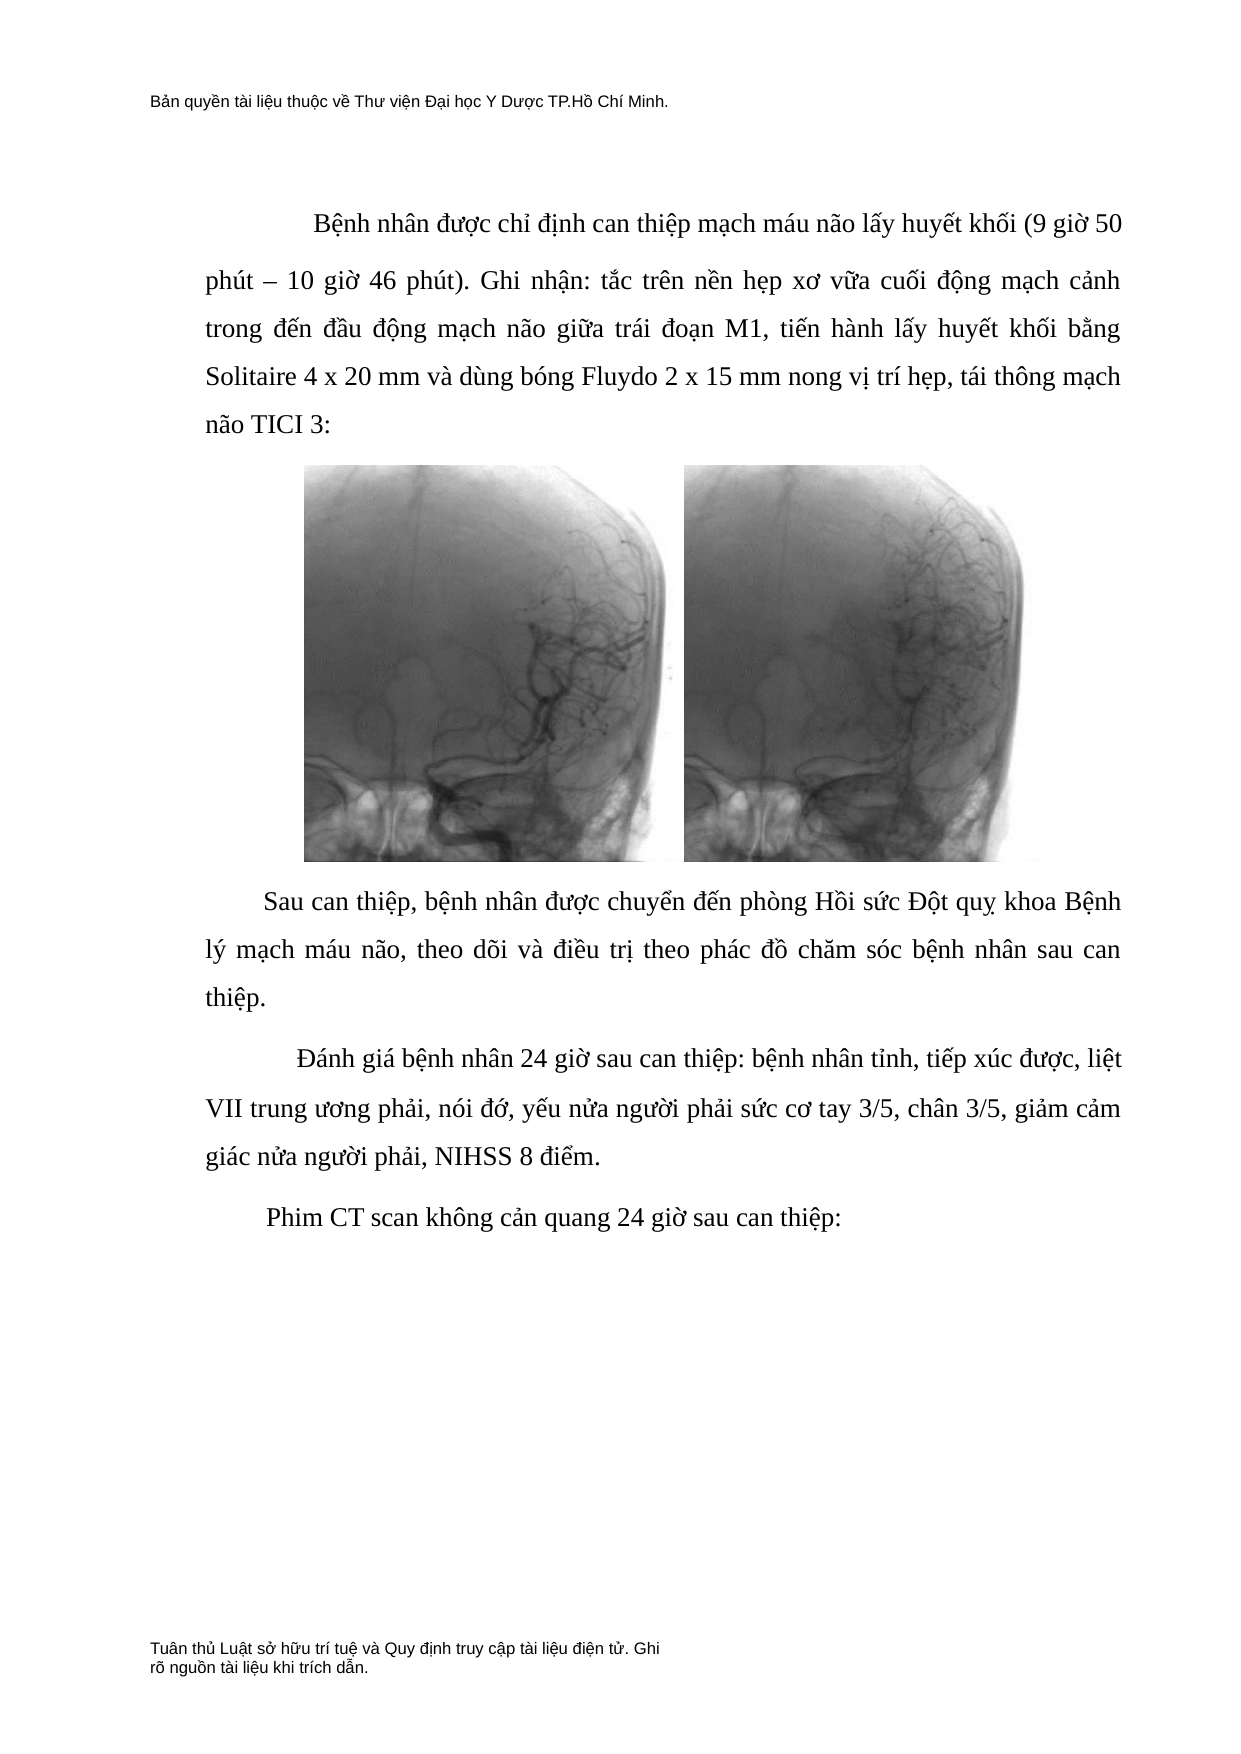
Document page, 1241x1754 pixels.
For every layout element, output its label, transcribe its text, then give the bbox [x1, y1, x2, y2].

text VII trung ương phải, nói đớ, yếu nửa người phải sức cơ tay 3/5, chân 3/5, giảm cảm giác nửa người phải, NIHSS 8 điểm. [205, 1093, 1122, 1172]
text Sau can thiệp, bệnh nhân được chuyển đến phòng Hồi sức Đột quỵ khoa Bệnh lý mạch máu não, theo dõi và điều trị theo phác đồ chăm sóc bệnh nhân sau can thiệp. [205, 885, 1122, 1012]
picture [304, 465, 1038, 862]
text Bệnh nhân được chỉ định can thiệp mạch máu não lấy huyết khối (9 giờ 50 [207, 207, 1122, 238]
text Phim CT scan không cản quang 24 giờ sau can thiệp: [266, 1201, 1122, 1232]
text phút – 10 giờ 46 phút). Ghi nhận: tắc trên nền hẹp xơ vữa cuối động mạch cảnh trong đến đầu động mạch não giữa trái đoạn M1, tiến hành lấy huyết khối bằng Solitaire 4 x 20 mm và dùng bóng Fluydo 2 x 15 mm nong vị trí hẹp, tái thông mạch não TICI 3: [205, 264, 1122, 439]
text Đánh giá bệnh nhân 24 giờ sau can thiệp: bệnh nhân tỉnh, tiếp xúc được, liệt [207, 1042, 1122, 1073]
